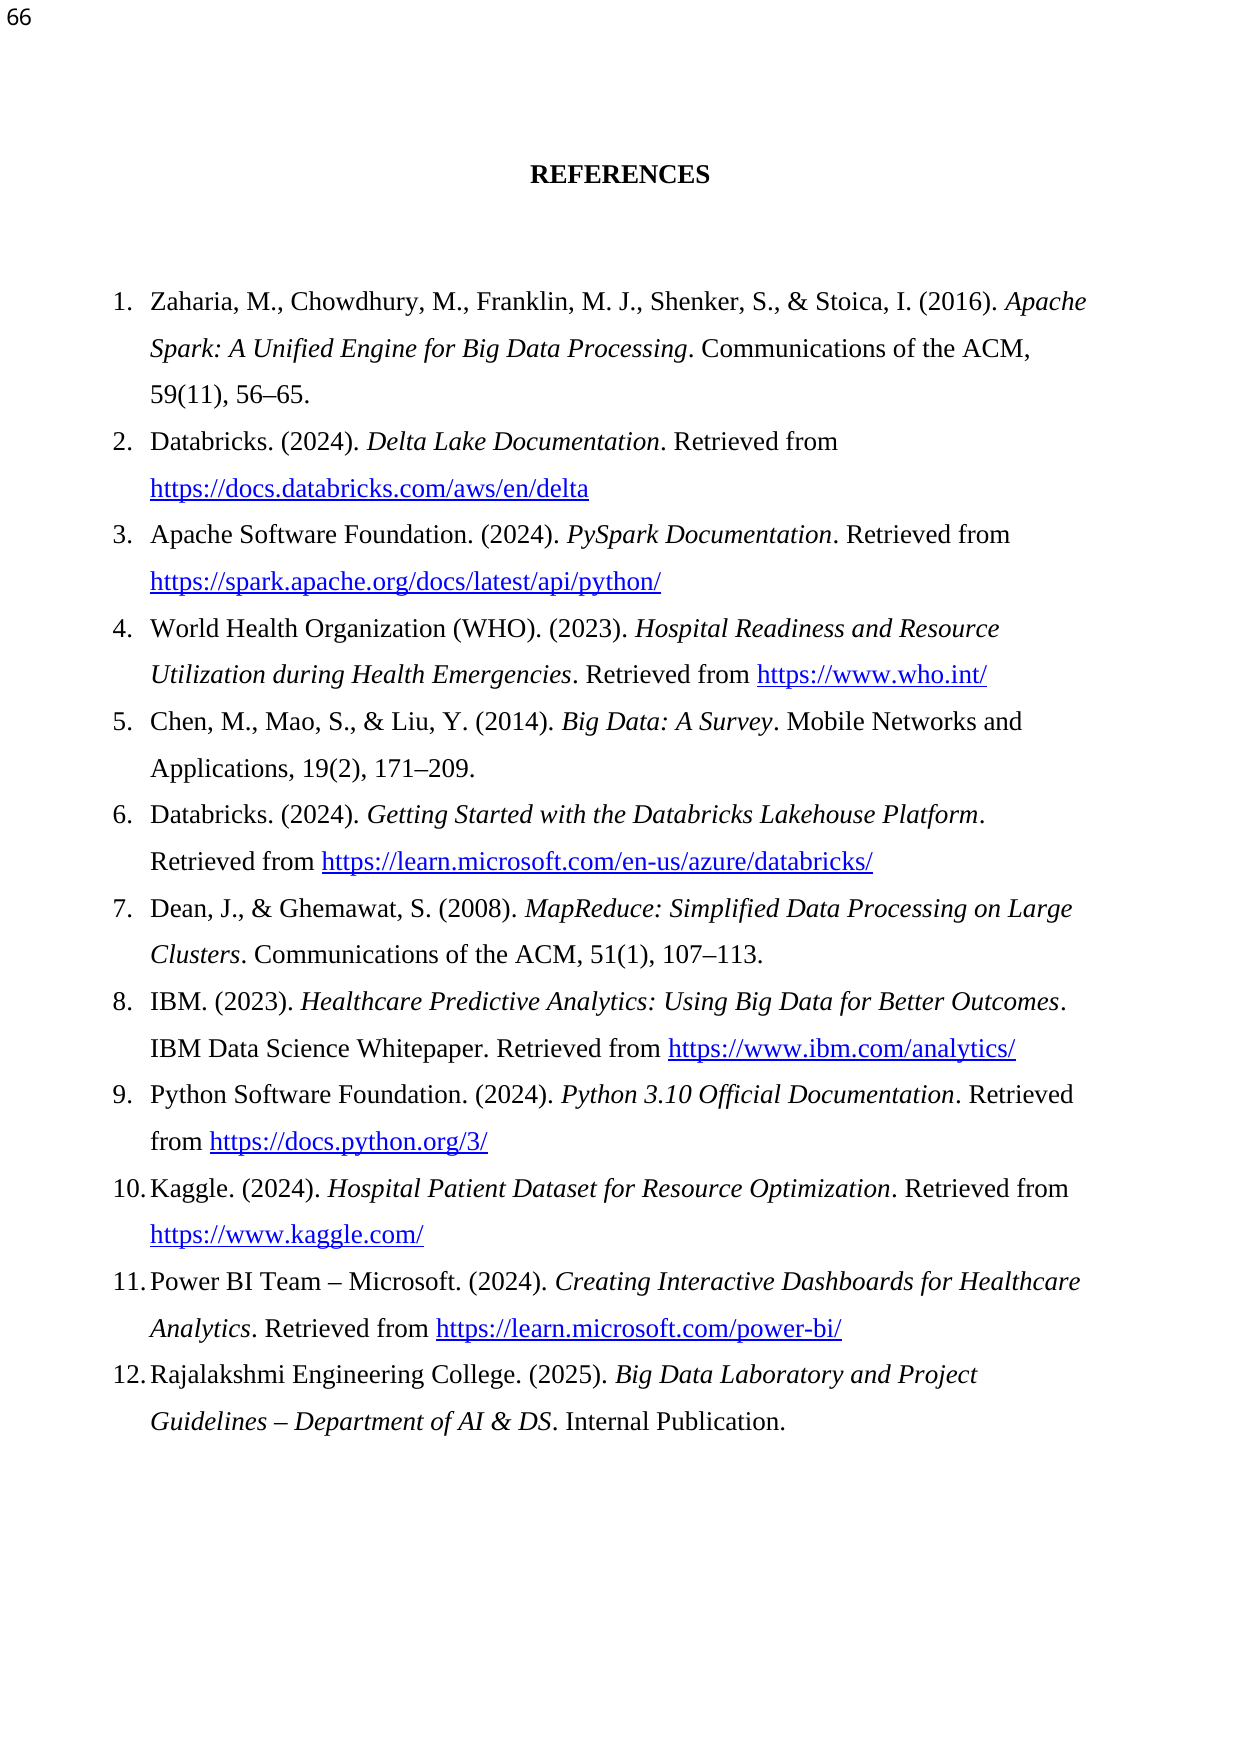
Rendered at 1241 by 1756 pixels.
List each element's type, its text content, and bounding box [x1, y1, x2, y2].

subtitle REFERENCES [150, 158, 1090, 189]
list IBM. (2023). Healthcare Predictive Analytics: Using Big Data for Better Outcomes. IBM Data Science Whitepaper. Retrieved from https://www.ibm.com/analytics/ [112, 985, 1090, 1063]
list Apache Software Foundation. (2024). PySpark Documentation. Retrieved from https://spark.apache.org/docs/latest/api/python/ [112, 518, 1090, 596]
list Databricks. (2024). Getting Started with the Databricks Lakehouse Platform. Retrieved from https://learn.microsoft.com/en-us/azure/databricks/ [112, 798, 1090, 876]
list Zaharia, M., Chowdhury, M., Franklin, M. J., Shenker, S., & Stoica, I. (2016). Apache Spark: A Unified Engine for Big Data Processing. Communications of the ACM, 59(11), 56–65. [112, 285, 1090, 410]
list Power BI Team – Microsoft. (2024). Creating Interactive Dashboards for Healthcare Analytics. Retrieved from https://learn.microsoft.com/power-bi/ [112, 1265, 1090, 1343]
list World Health Organization (WHO). (2023). Hospital Readiness and Resource Utilization during Health Emergencies. Retrieved from https://www.who.int/ [112, 612, 1090, 690]
list Databricks. (2024). Delta Lake Documentation. Retrieved from https://docs.databricks.com/aws/en/delta [112, 425, 1090, 503]
list Python Software Foundation. (2024). Python 3.10 Official Documentation. Retrieved from https://docs.python.org/3/ [112, 1078, 1090, 1156]
list Chen, M., Mao, S., & Liu, Y. (2014). Big Data: A Survey. Mobile Networks and Applications, 19(2), 171–209. [112, 705, 1090, 783]
list Rajalakshmi Engineering College. (2025). Big Data Laboratory and Project Guidelines – Department of AI & DS. Internal Publication. [112, 1358, 1090, 1436]
list Dean, J., & Ghemawat, S. (2008). MapReduce: Simplified Data Processing on Large Clusters. Communications of the ACM, 51(1), 107–113. [112, 892, 1090, 970]
list Kaggle. (2024). Hospital Patient Dataset for Resource Optimization. Retrieved from https://www.kaggle.com/ [112, 1172, 1090, 1250]
